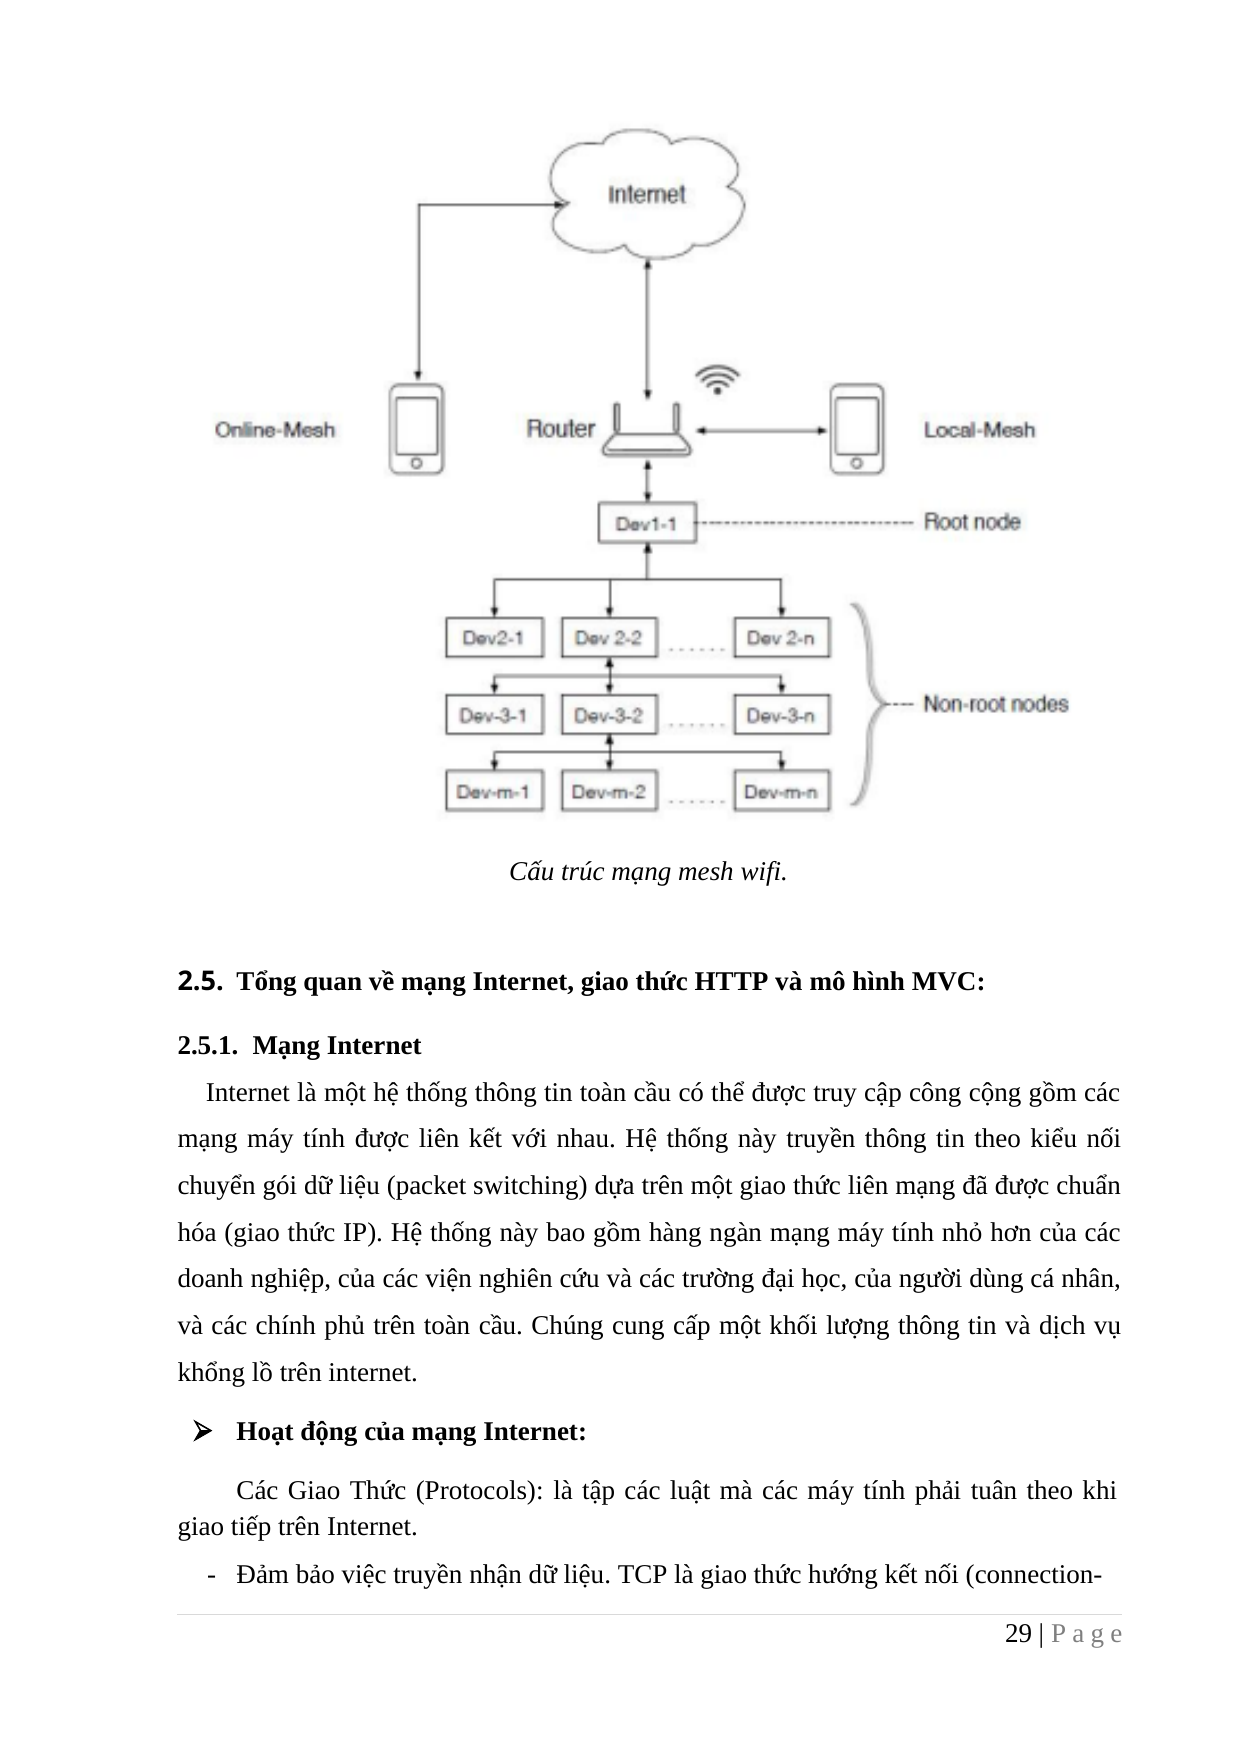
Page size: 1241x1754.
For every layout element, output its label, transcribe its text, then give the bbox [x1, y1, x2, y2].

list Hoạt động của mạng Internet: [192, 1415, 1122, 1446]
subtitle Mạng Internet [177, 1029, 1122, 1060]
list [207, 1558, 1118, 1589]
subtitle Tổng quan về mạng Internet, giao thức HTTP và mô hình MVC: [177, 961, 1122, 998]
text Internet là một hệ thống thông tin toàn cầu có thể được truy cập công cộng gồm các mạng máy tính được liên kết với nhau. Hệ thống này truyền thông tin theo kiểu nối chuyển gói dữ liệu (packet switching) dựa trên một giao thức liên mạng đã được chuẩn hóa (giao thức IP). Hệ thống này bao gồm hàng ngàn mạng máy tính nhỏ hơn của các doanh nghiệp, của các viện nghiên cứu và các trường đại học, của người dùng cá nhân, và các chính phủ trên toàn cầu. Chúng cung cấp một khối lượng thông tin và dịch vụ khổng lồ trên internet. [177, 1076, 1122, 1387]
text Cấu trúc mạng mesh wifi. [177, 856, 1122, 887]
picture [205, 118, 1094, 840]
text Các Giao Thức (Protocols): là tập các luật mà các máy tính phải tuân theo khi giao tiếp trên Internet. [177, 1474, 1118, 1541]
